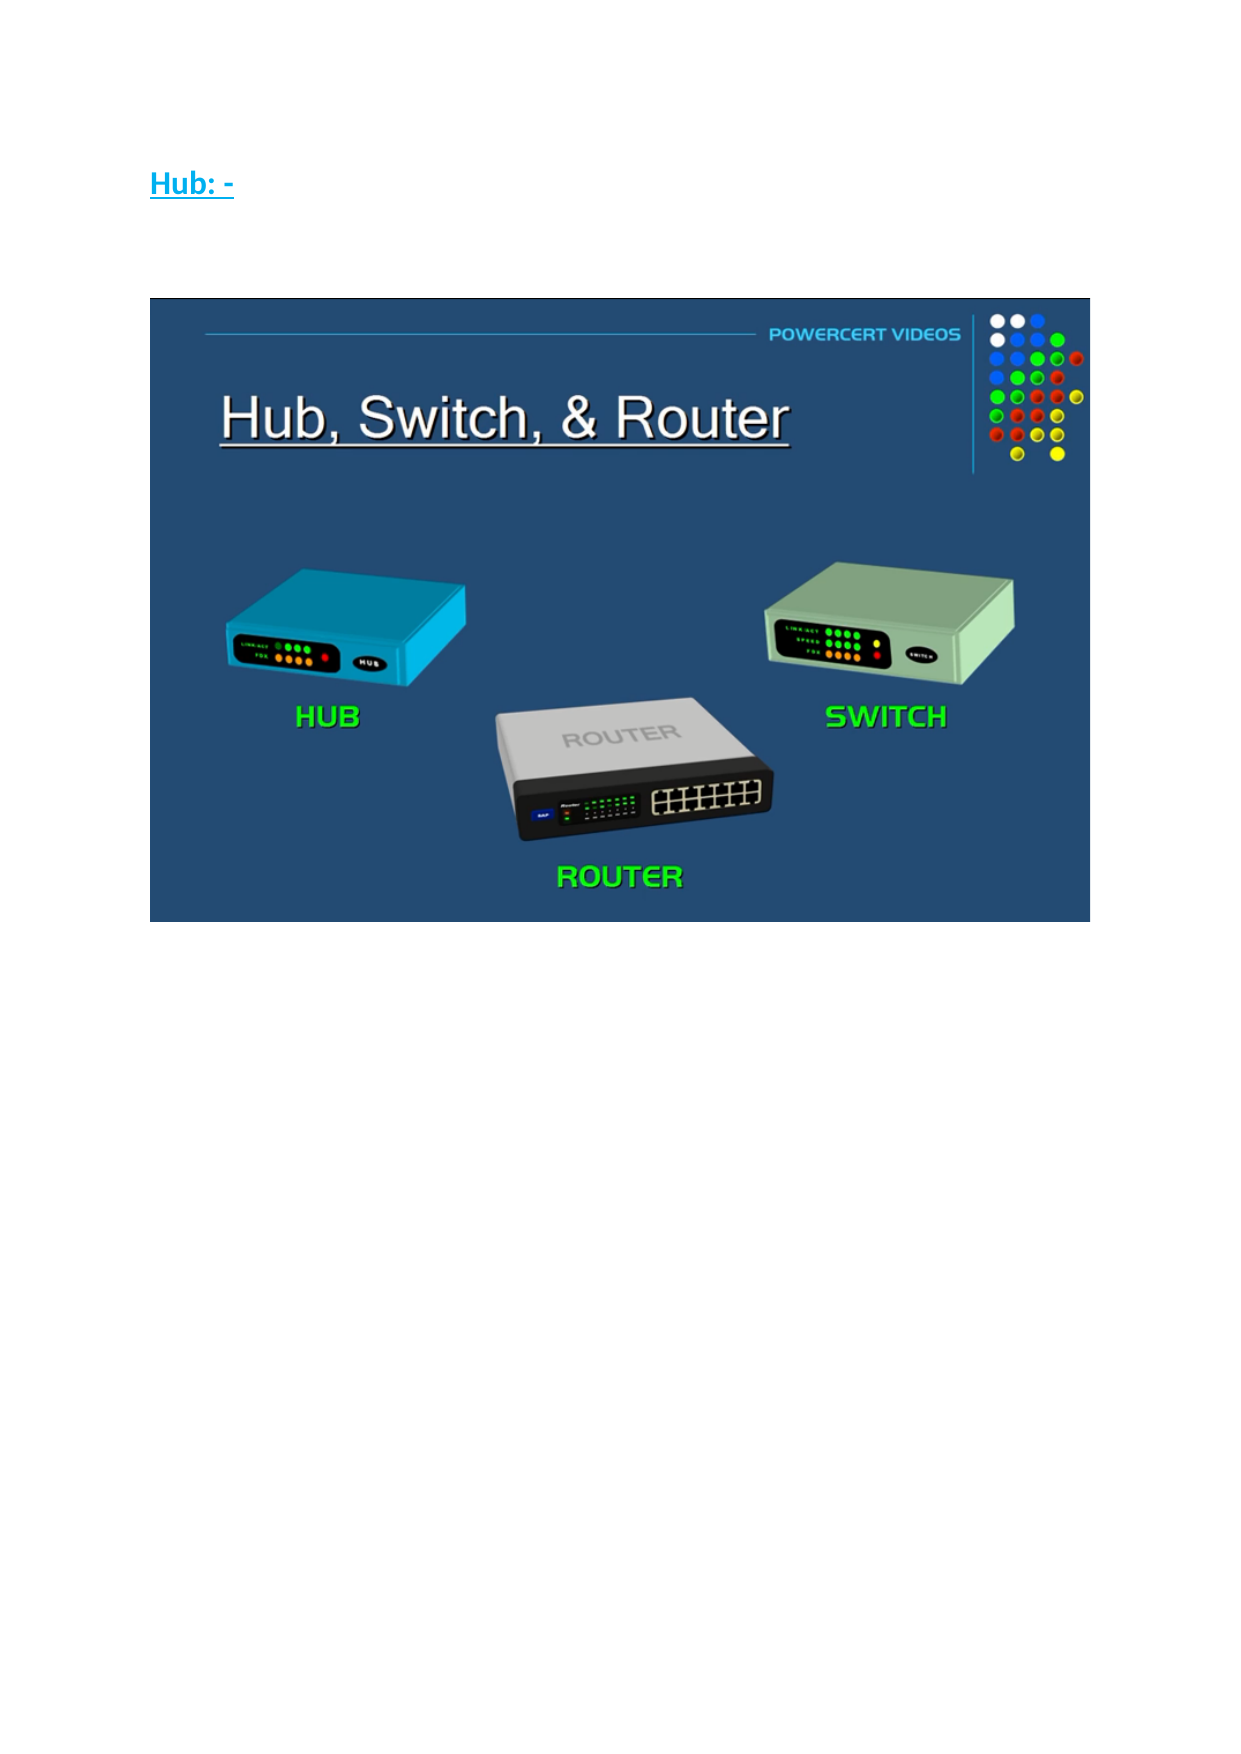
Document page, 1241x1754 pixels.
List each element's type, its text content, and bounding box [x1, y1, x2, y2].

picture [150, 298, 1091, 922]
text Hub: - [150, 162, 1090, 203]
